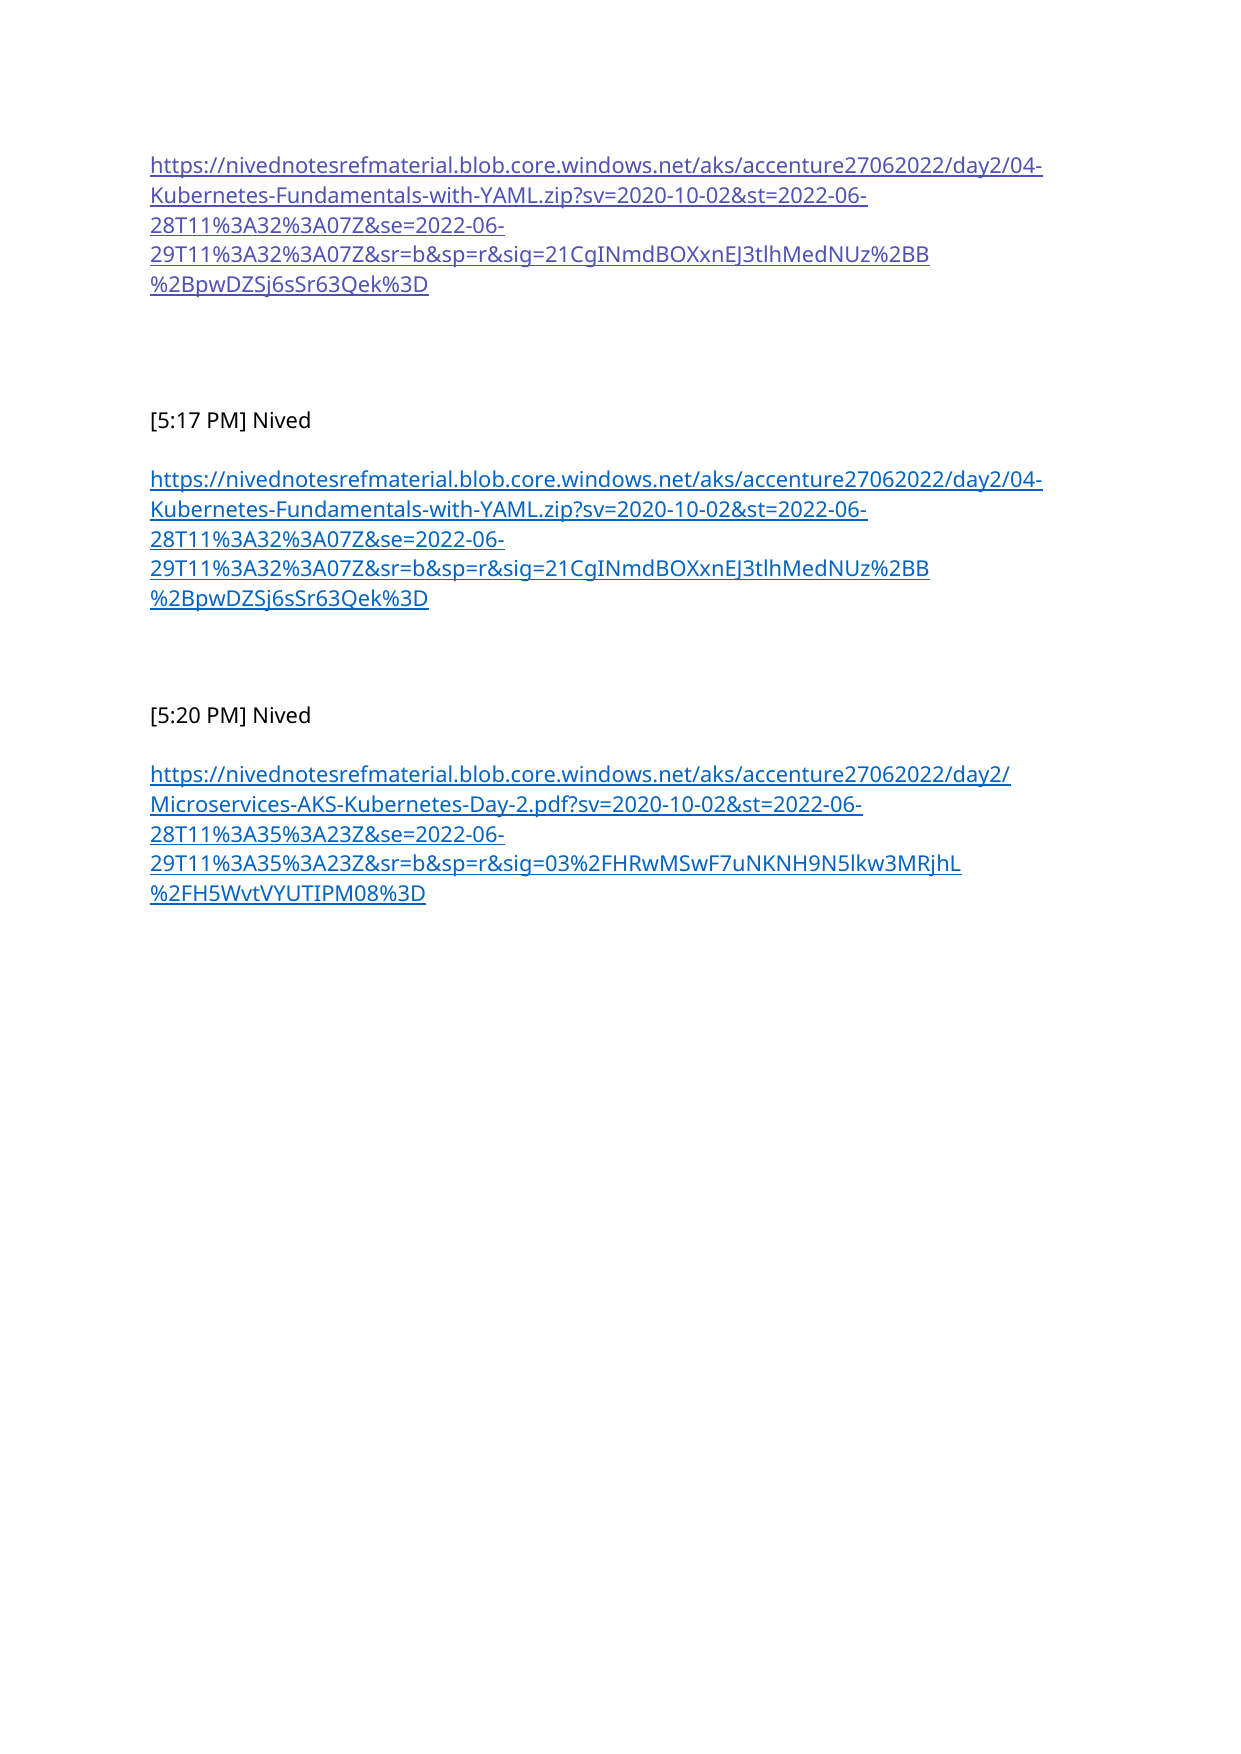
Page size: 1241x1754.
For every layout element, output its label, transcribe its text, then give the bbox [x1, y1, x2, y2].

text [5:20 PM] Nived [150, 700, 1090, 730]
text https://nivednotesrefmaterial.blob.core.windows.net/aks/accenture27062022/day2/04-Kubernetes-Fundamentals-with-YAML.zip?sv=2020-10-02&st=2022-06-28T11%3A32%3A07Z&se=2022-06-29T11%3A32%3A07Z&sr=b&sp=r&sig=21CgINmdBOXxnEJ3tlhMedNUz%2BB%2BpwDZSj6sSr63Qek%3D [150, 150, 1090, 299]
text https://nivednotesrefmaterial.blob.core.windows.net/aks/accenture27062022/day2/Microservices-AKS-Kubernetes-Day-2.pdf?sv=2020-10-02&st=2022-06-28T11%3A35%3A23Z&se=2022-06-29T11%3A35%3A23Z&sr=b&sp=r&sig=03%2FHRwMSwF7uNKNH9N5lkw3MRjhL%2FH5WvtVYUTIPM08%3D [150, 759, 1090, 908]
text https://nivednotesrefmaterial.blob.core.windows.net/aks/accenture27062022/day2/04-Kubernetes-Fundamentals-with-YAML.zip?sv=2020-10-02&st=2022-06-28T11%3A32%3A07Z&se=2022-06-29T11%3A32%3A07Z&sr=b&sp=r&sig=21CgINmdBOXxnEJ3tlhMedNUz%2BB%2BpwDZSj6sSr63Qek%3D [150, 464, 1090, 613]
text [5:17 PM] Nived [150, 405, 1090, 435]
